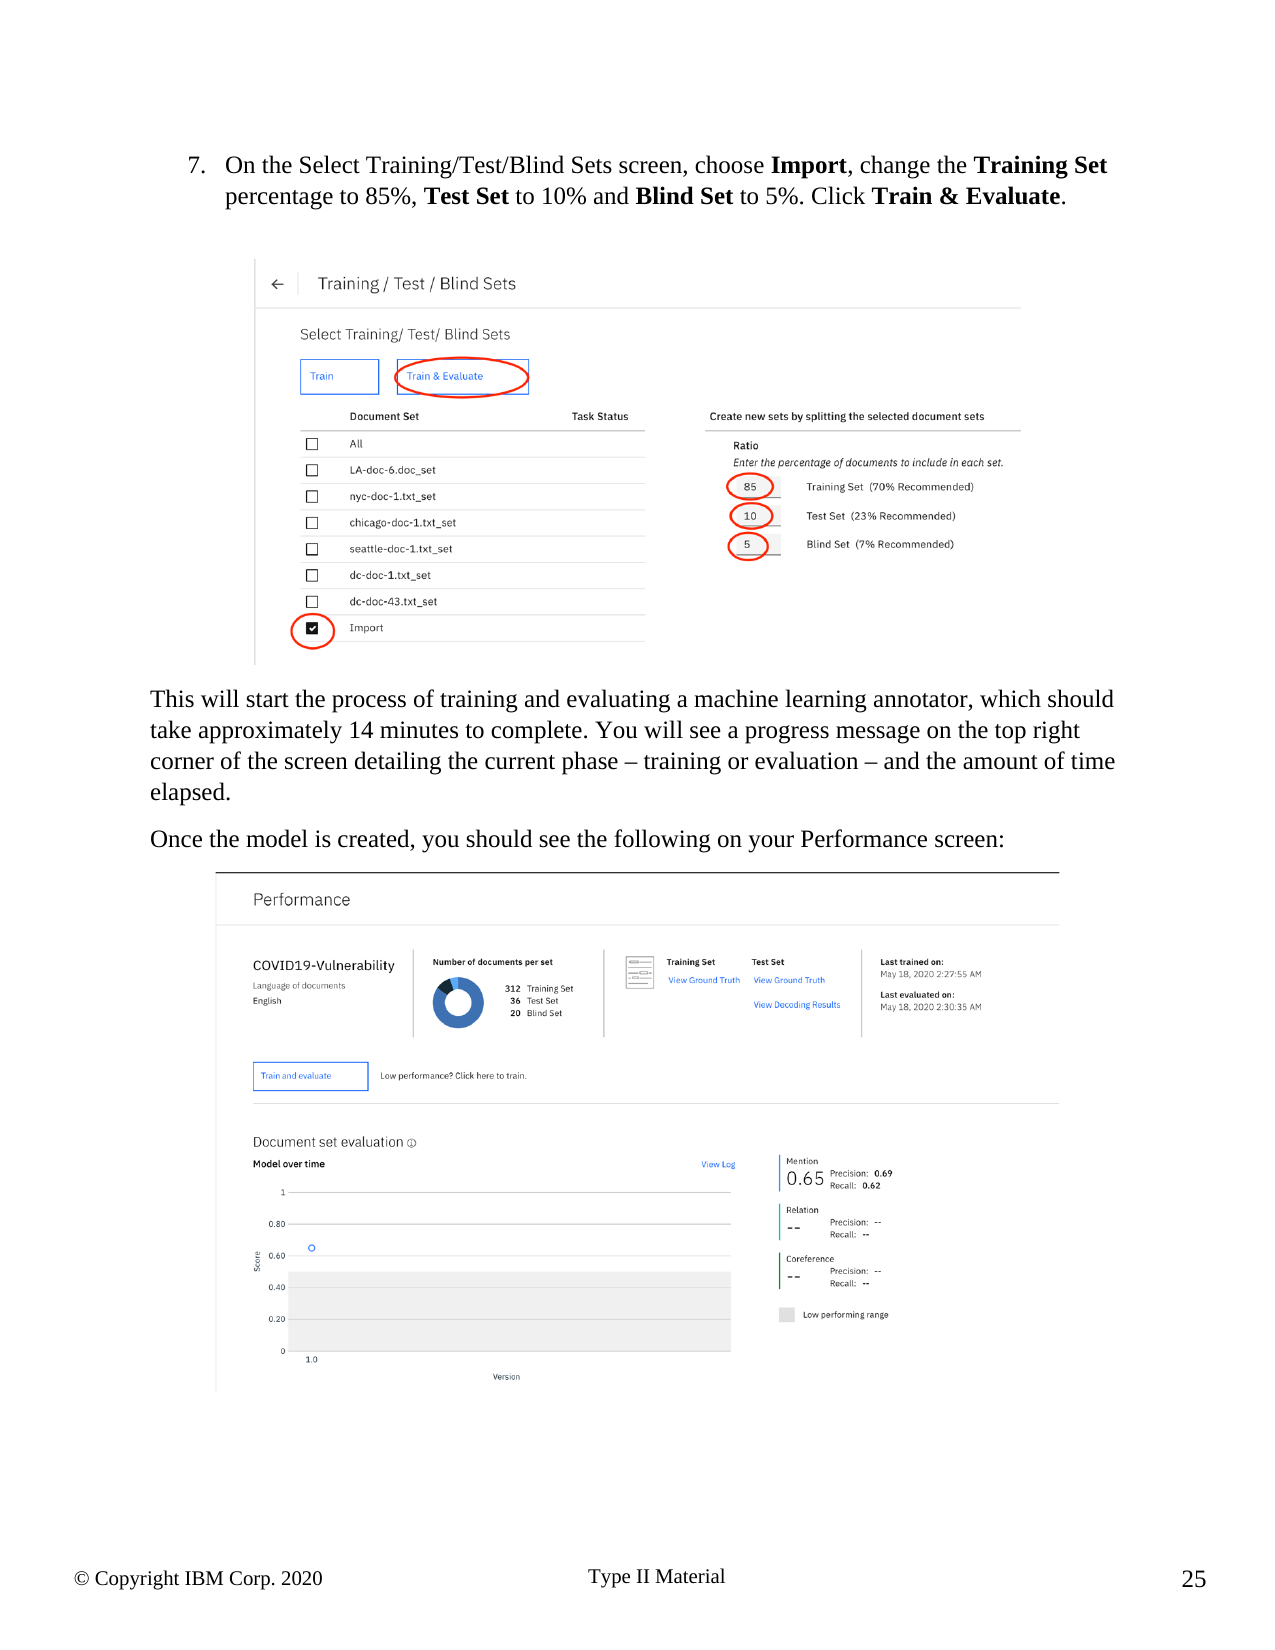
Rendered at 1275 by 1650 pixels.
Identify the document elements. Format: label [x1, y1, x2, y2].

picture [254, 259, 1021, 665]
picture [215, 872, 1060, 1393]
